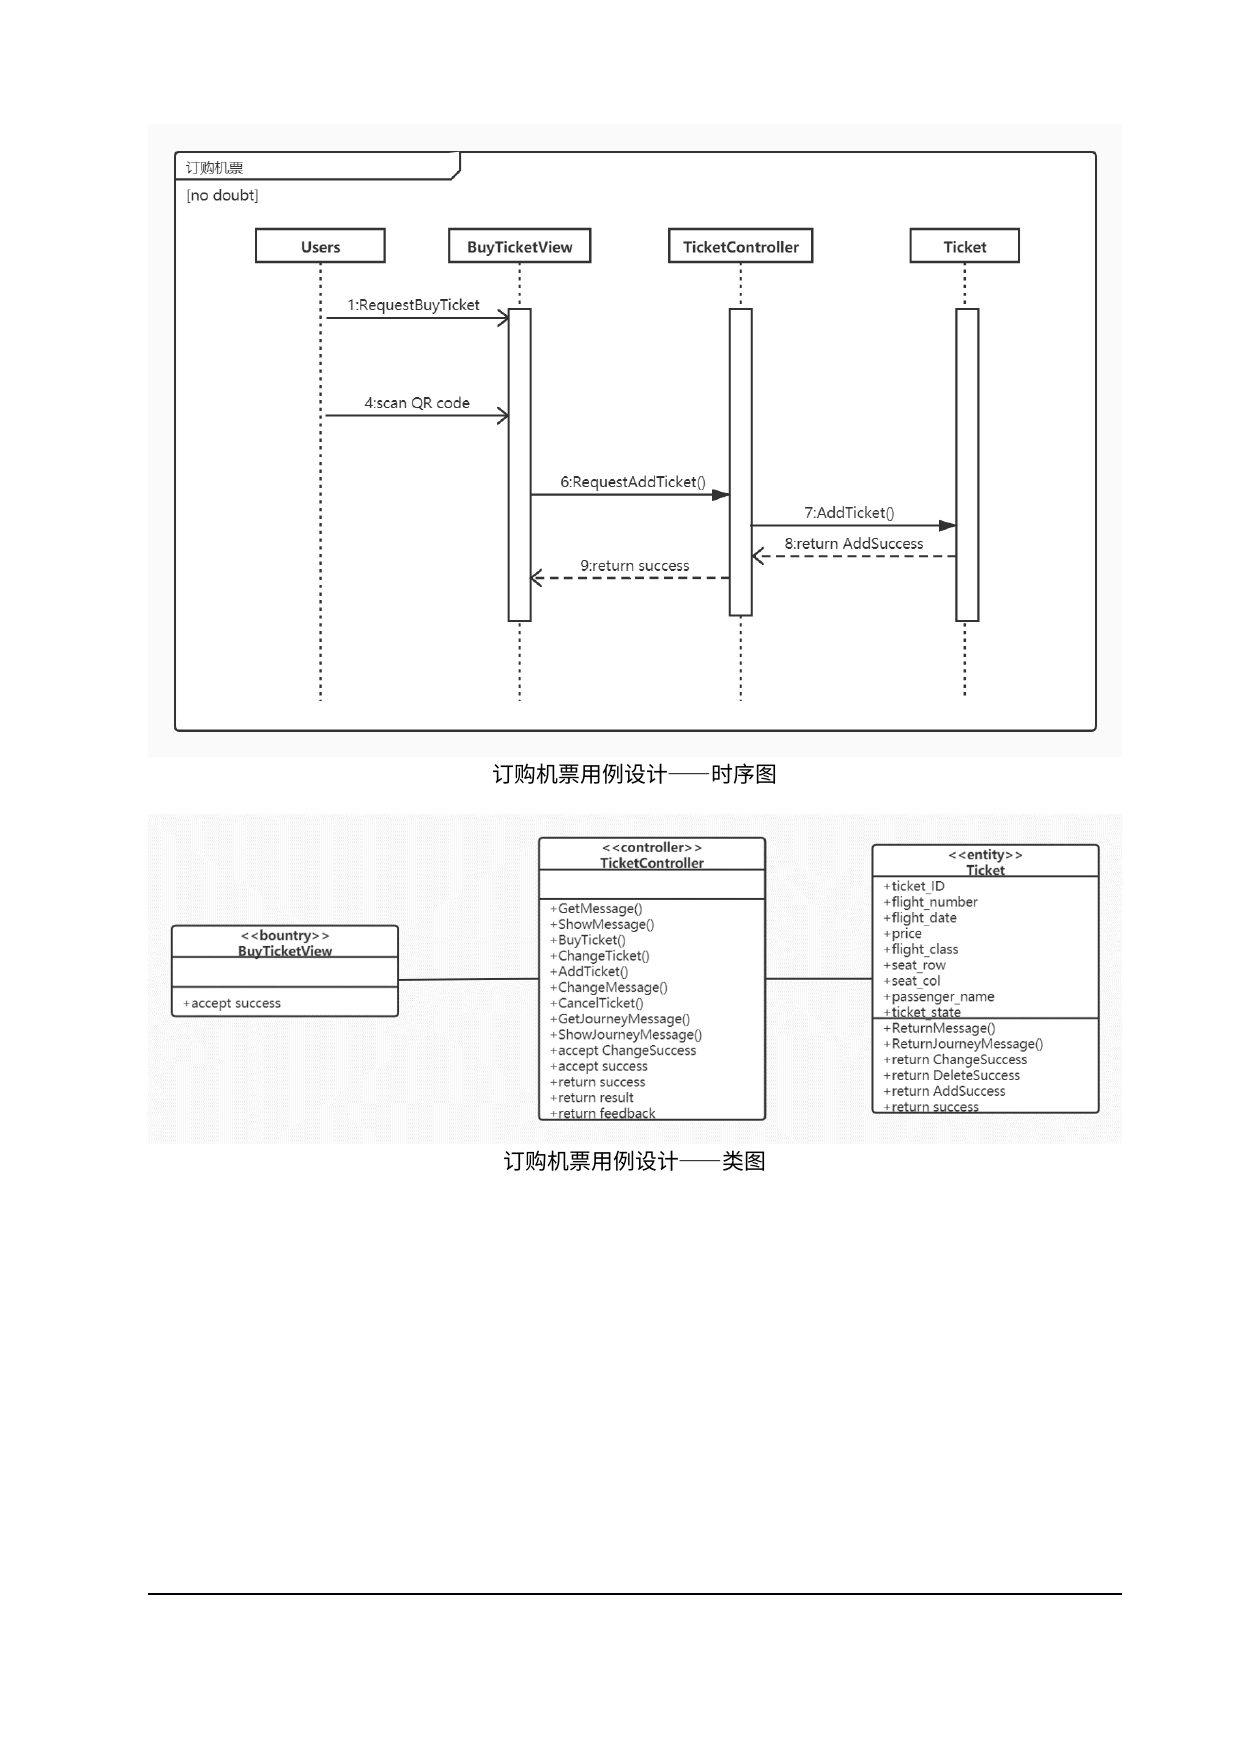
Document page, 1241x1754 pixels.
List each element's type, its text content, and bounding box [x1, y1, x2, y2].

text 订购机票用例设计——类图 [148, 1144, 1122, 1176]
picture [147, 124, 1123, 757]
text 订购机票用例设计——时序图 [148, 757, 1122, 789]
picture [147, 813, 1123, 1144]
